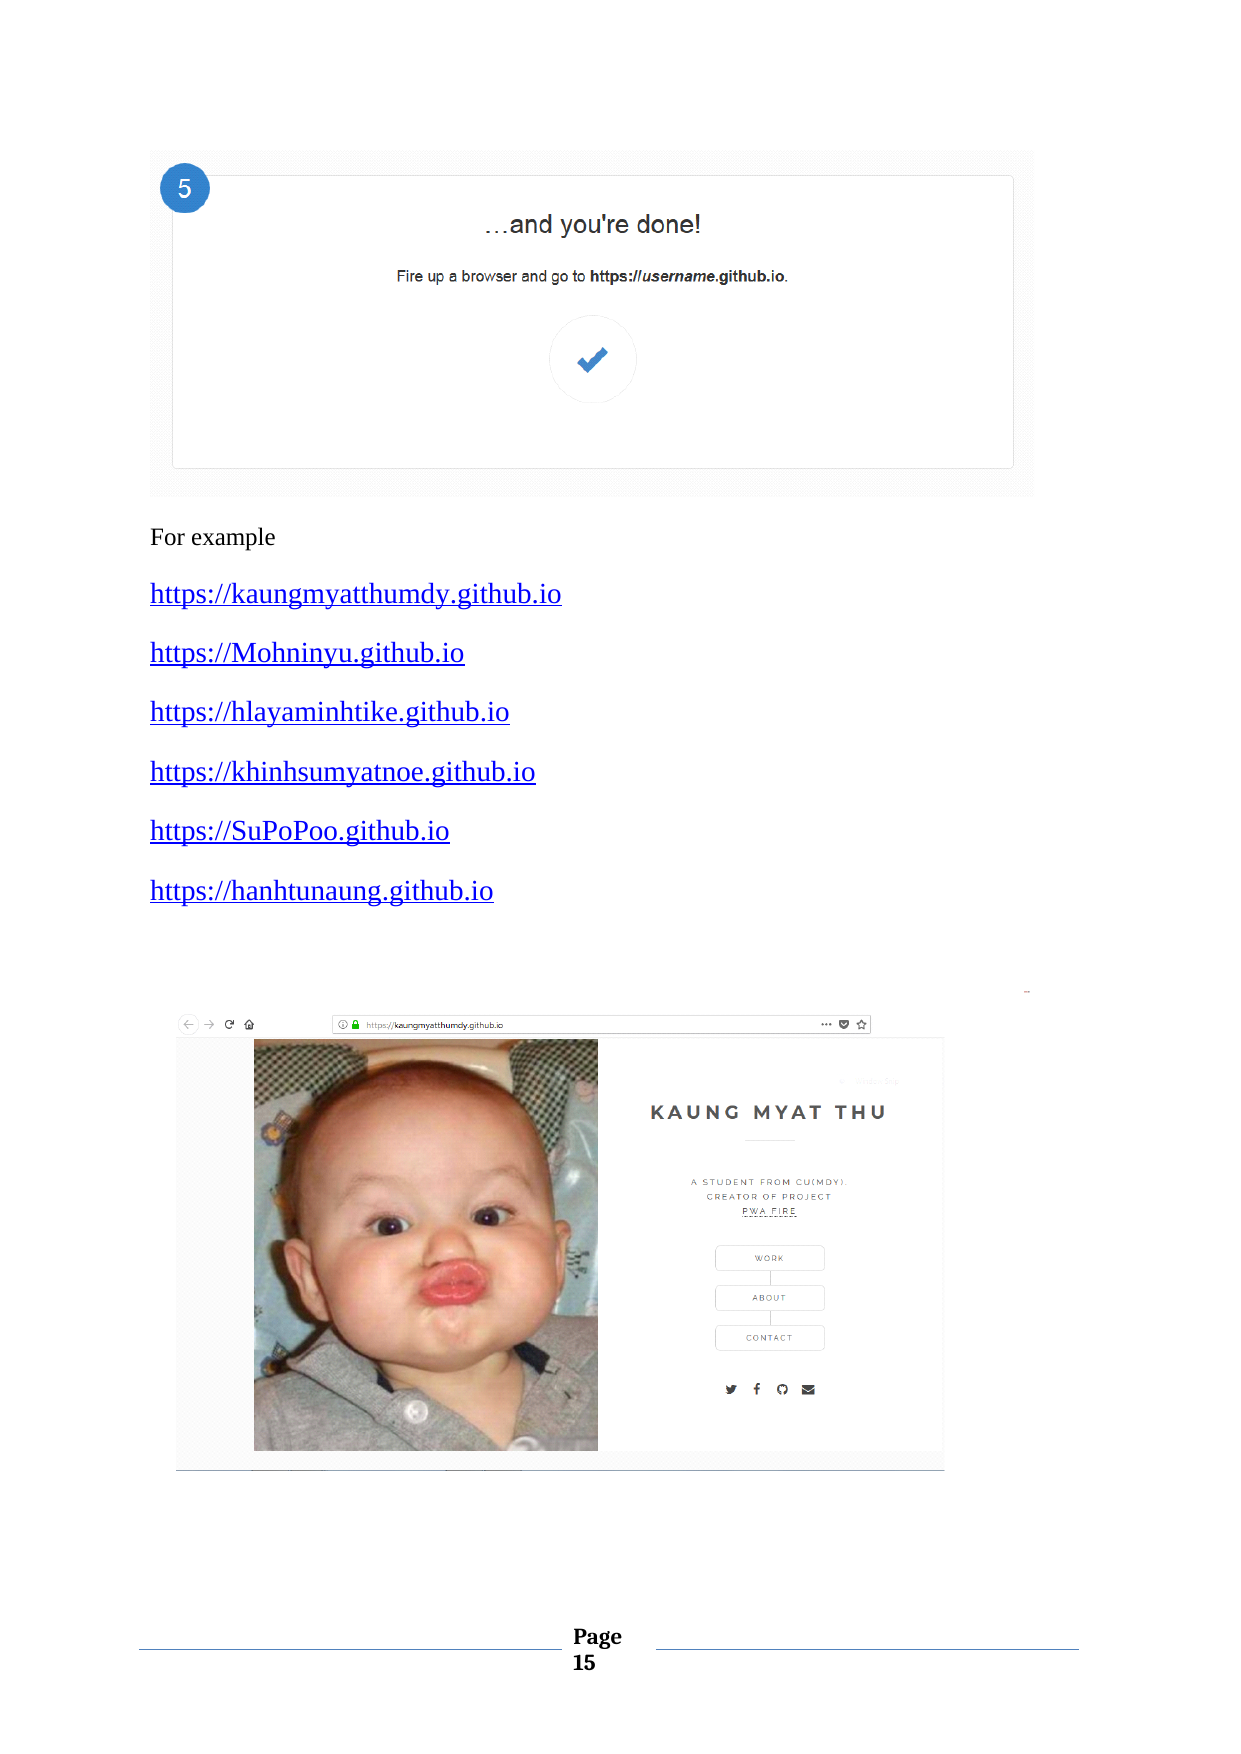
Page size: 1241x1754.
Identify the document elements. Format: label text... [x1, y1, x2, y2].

picture [150, 150, 1035, 497]
text https://khinhsumyatnoe.github.io [150, 754, 1090, 787]
text https://hlayaminhtike.github.io [150, 694, 1090, 728]
picture [150, 991, 1030, 1471]
text https://hanhtunaung.github.io [150, 873, 1090, 906]
text https://kaungmyatthumdy.github.io [150, 576, 1090, 609]
text For example [150, 522, 1090, 551]
text https://Mohninyu.github.io [150, 635, 1090, 669]
text https://SuPoPoo.github.io [150, 813, 1090, 847]
